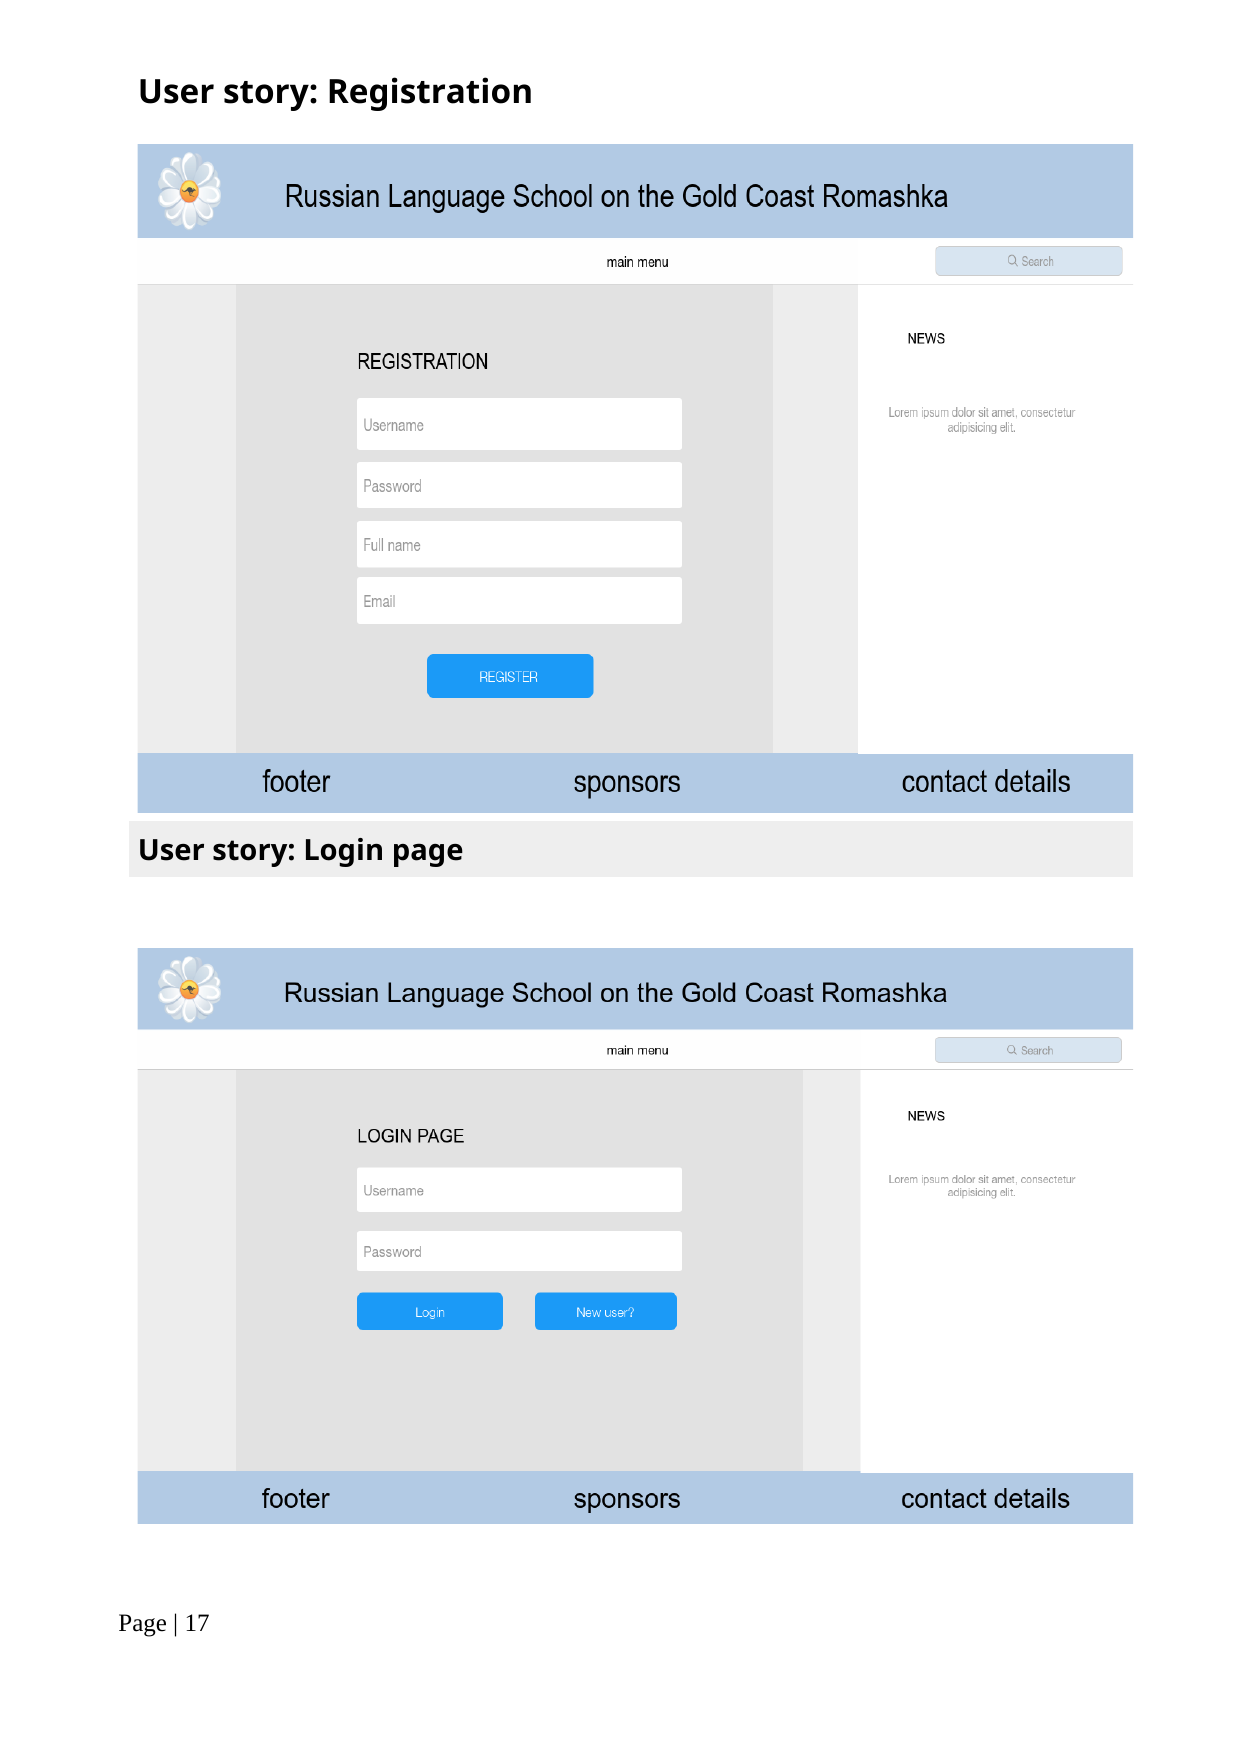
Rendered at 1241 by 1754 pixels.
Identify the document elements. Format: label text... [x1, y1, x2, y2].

picture [137, 948, 1134, 1524]
table_cell [129, 878, 1133, 1532]
picture [137, 144, 1134, 813]
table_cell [129, 59, 1133, 821]
table_cell User story: Login page [129, 821, 1133, 877]
